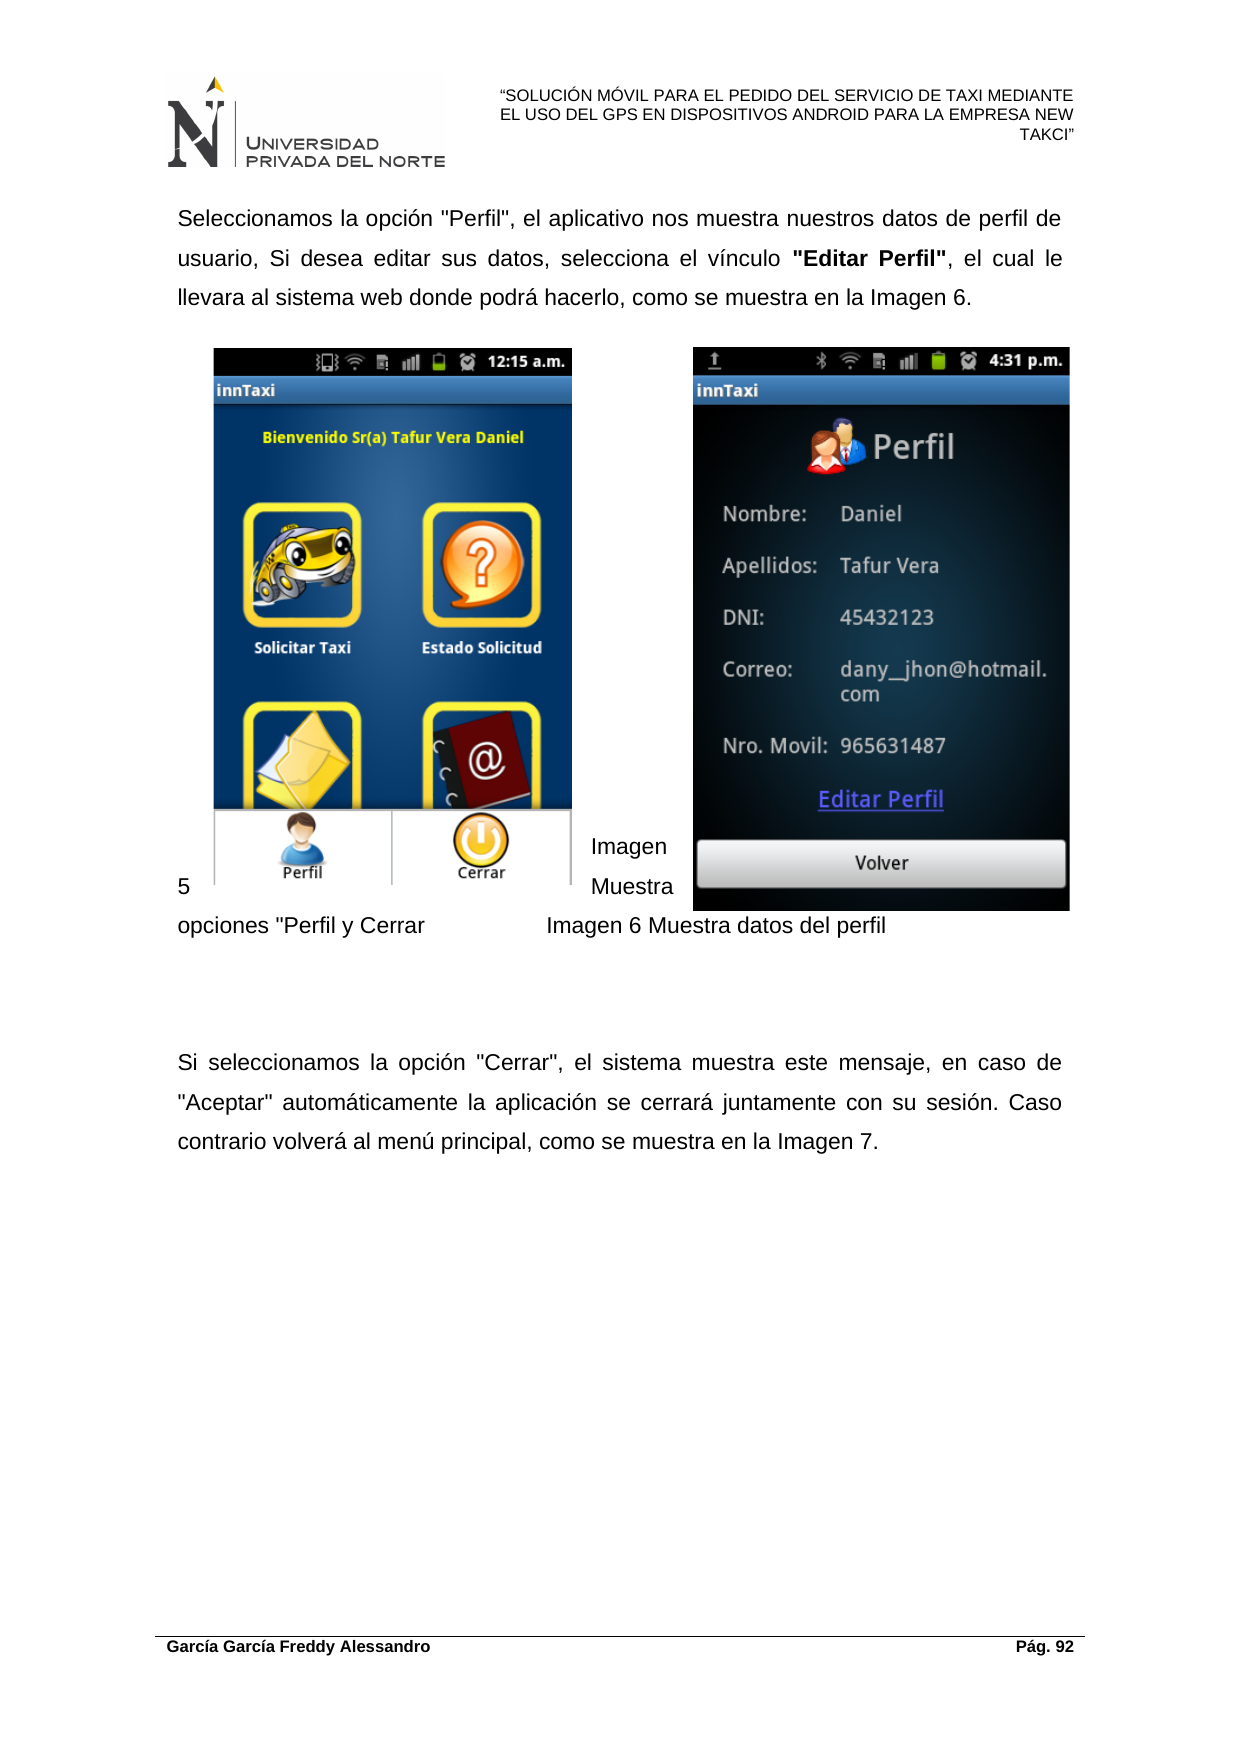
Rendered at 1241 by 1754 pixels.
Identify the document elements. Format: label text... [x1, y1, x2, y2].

text Seleccionamos la opción "Perfil", el aplicativo nos muestra nuestros datos de perfil de usuario, Si desea editar sus datos, selecciona el vínculo "Editar Perfil", el cual le llevara al sistema web donde podrá hacerlo, como se muestra en la Imagen 6. [177, 205, 1063, 311]
text Si seleccionamos la opción "Cerrar", el sistema muestra este mensaje, en caso de "Aceptar" automáticamente la aplicación se cerrará juntamente con su sesión. Caso contrario volverá al menú principal, como se muestra en la Imagen 7. [177, 1049, 1063, 1154]
picture [693, 347, 1070, 911]
picture [166, 73, 447, 169]
picture [213, 348, 572, 885]
text Imagen 5 Muestra opciones "Perfil y Cerrar Imagen 6 Muestra datos del perfil [177, 833, 1063, 938]
